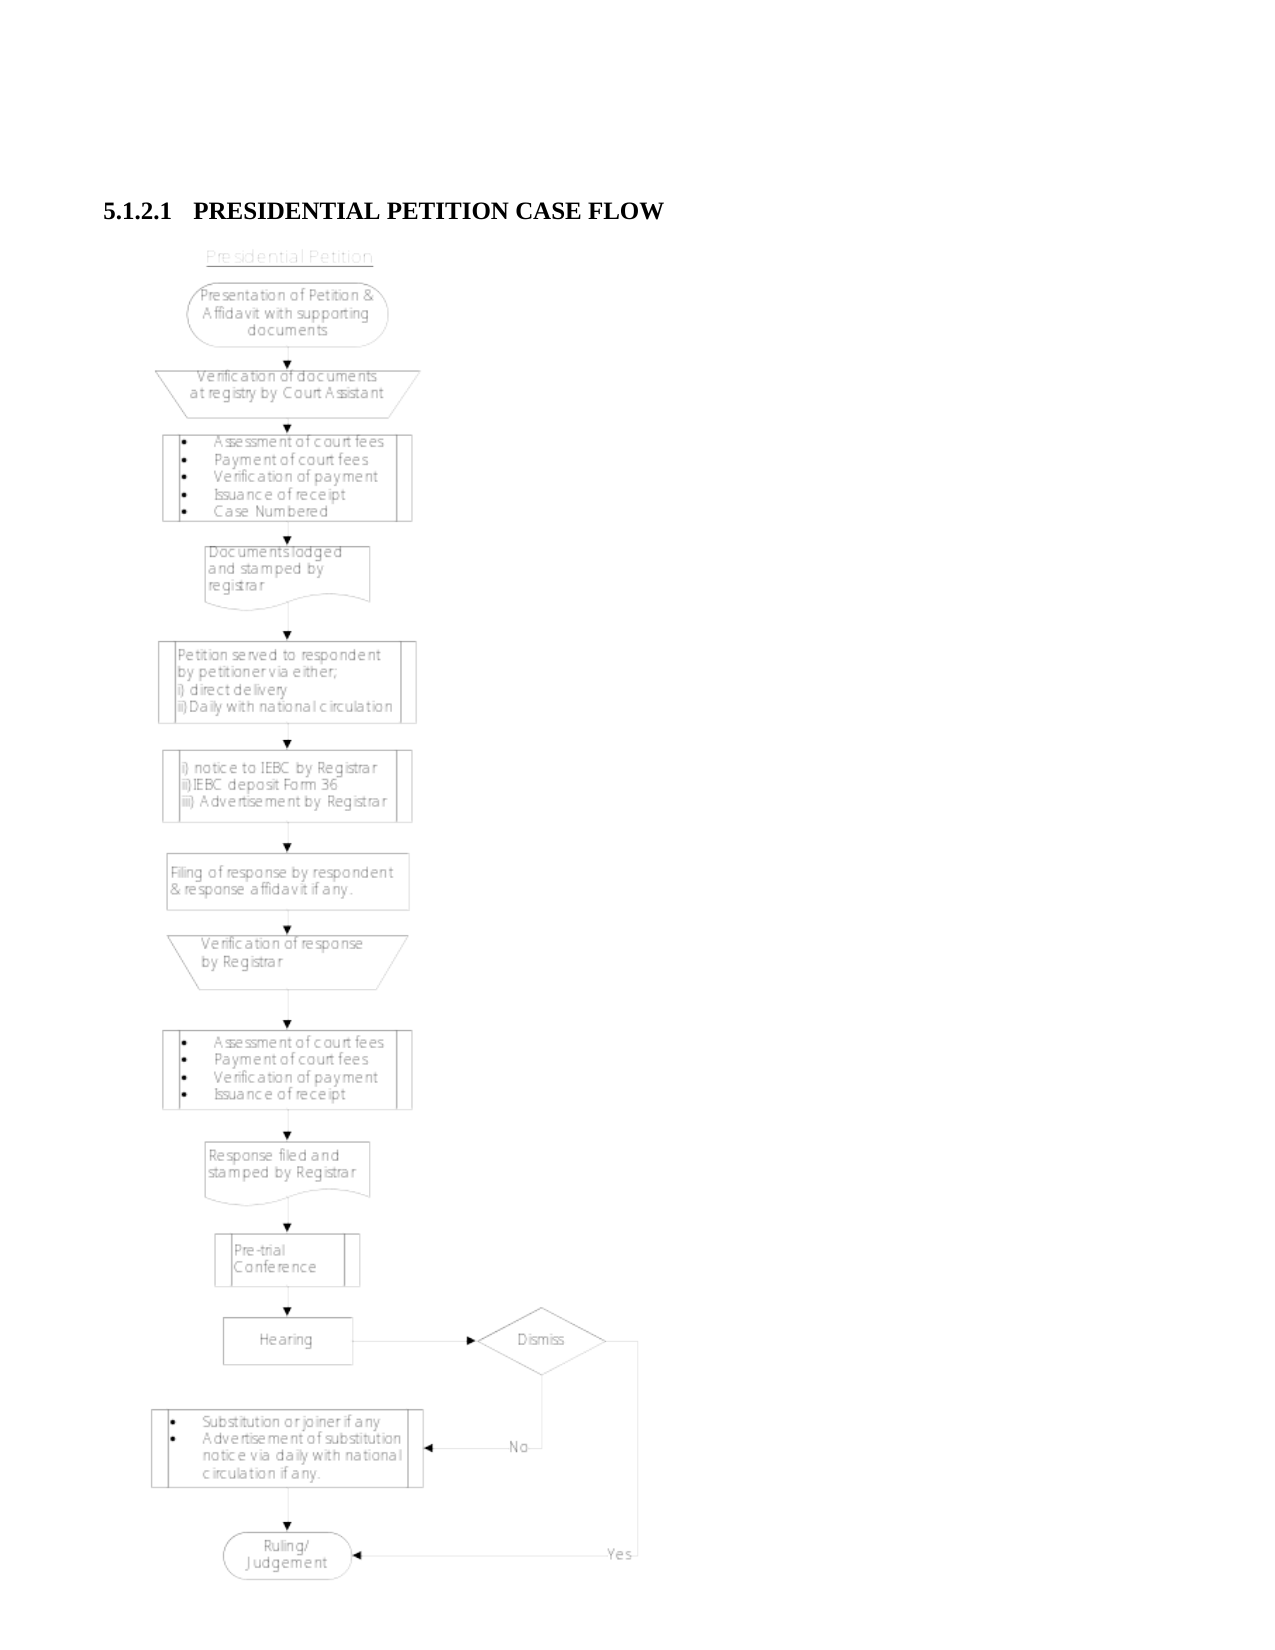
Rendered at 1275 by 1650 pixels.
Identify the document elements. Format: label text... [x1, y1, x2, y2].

subtitle PRESIDENTIAL PETITION CASE FLOW [103, 196, 1191, 225]
